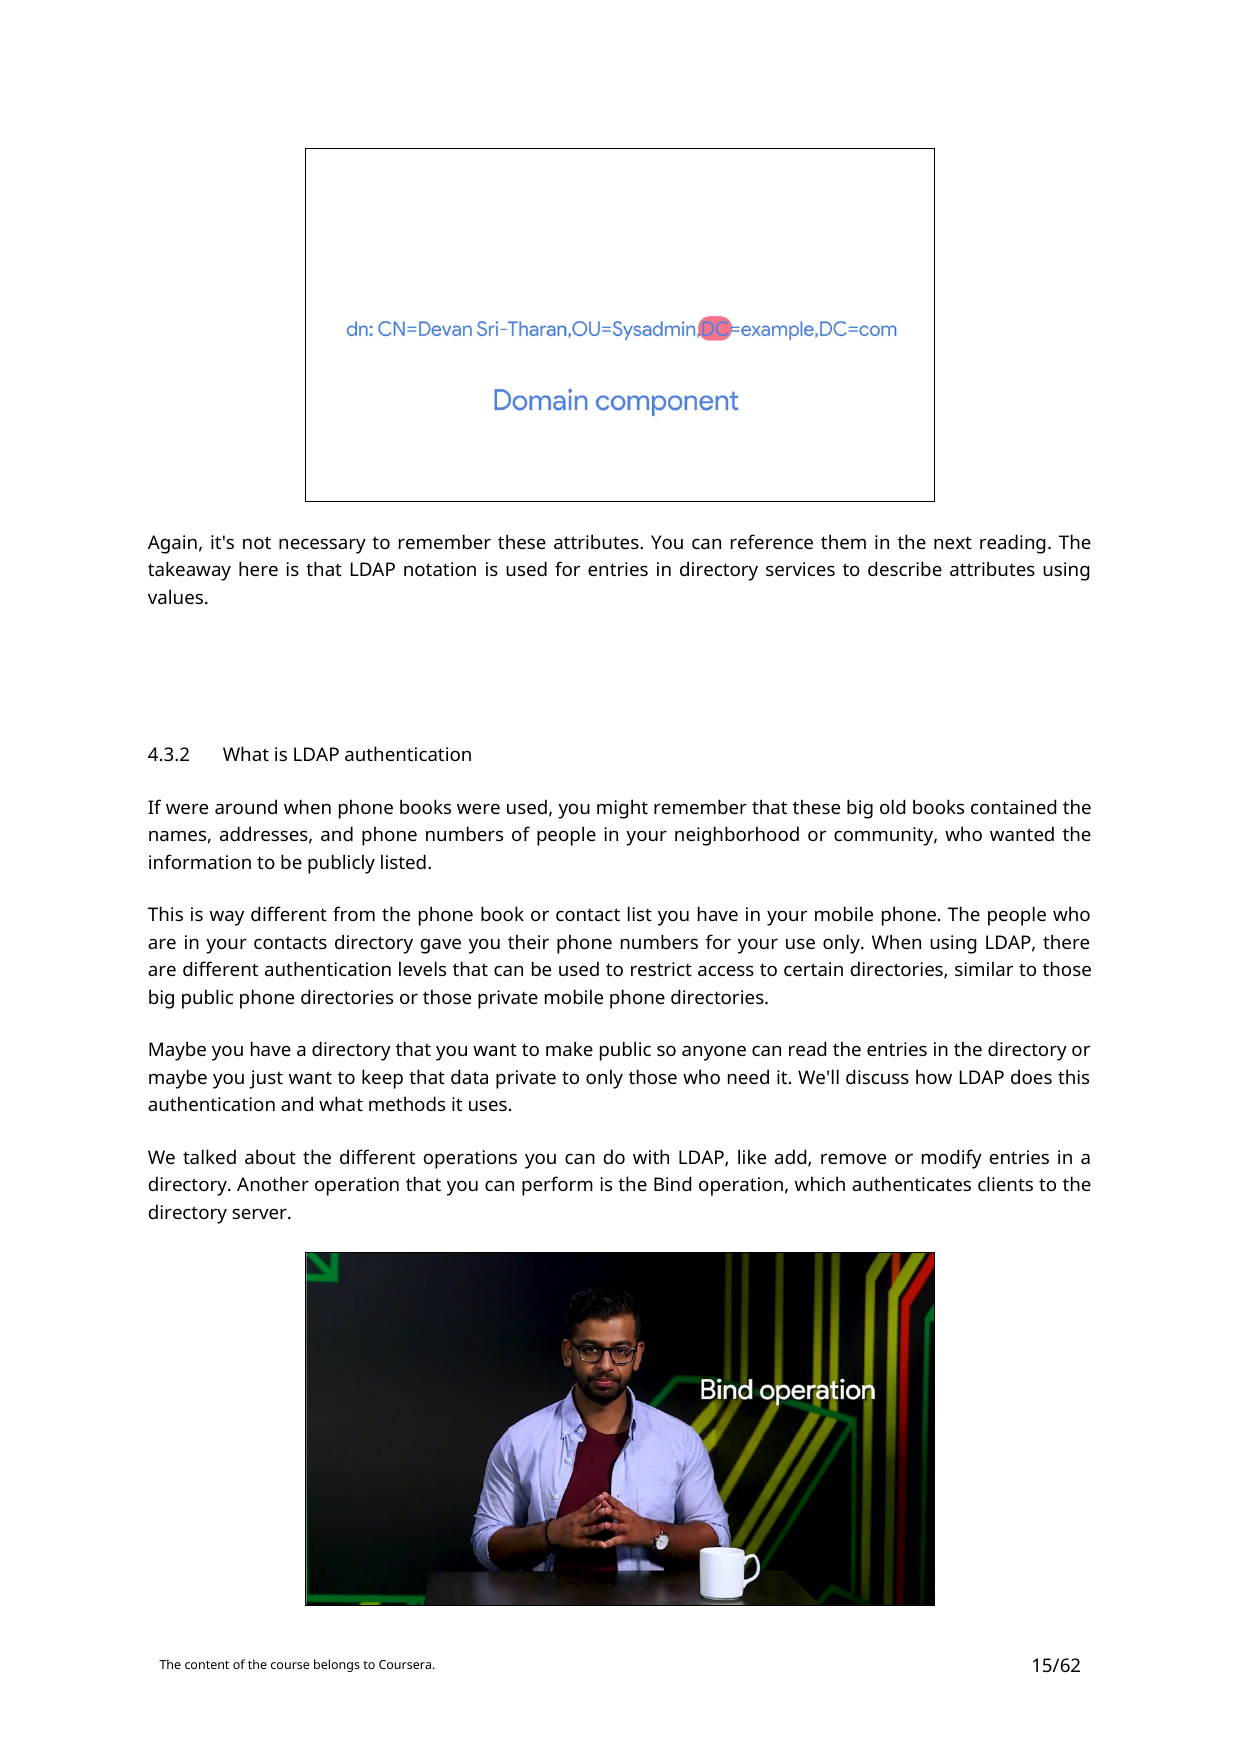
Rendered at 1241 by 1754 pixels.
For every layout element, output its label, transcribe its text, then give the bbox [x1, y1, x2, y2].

picture [306, 1253, 934, 1605]
text If were around when phone books were used, you might remember that these big old books contained the names, addresses, and phone numbers of people in your neighborhood or community, who wanted the information to be publicly listed. [148, 794, 1093, 874]
picture [306, 149, 934, 501]
text We talked about the different operations you can do with LDAP, like add, remove or modify entries in a directory. Another operation that you can perform is the Bind operation, which authenticates clients to the directory server. [148, 1144, 1093, 1224]
text Maybe you have a directory that you want to make public so anyone can read the entries in the directory or maybe you just want to keep that data private to only those who need it. We'll discuss how LDAP does this authentication and what methods it uses. [148, 1037, 1093, 1117]
subtitle What is LDAP authentication [148, 742, 1093, 767]
text Again, it's not necessary to remember these attributes. You can reference them in the next reading. The takeaway here is that LDAP notation is used for entries in directory services to describe attributes using values. [148, 529, 1093, 609]
text This is way different from the phone book or contact list you have in your mobile phone. The people who are in your contacts directory gave you their phone numbers for your use only. When using LDAP, there are different authentication levels that can be used to restrict access to certain directories, similar to those big public phone directories or those private mobile phone directories. [148, 902, 1093, 1009]
